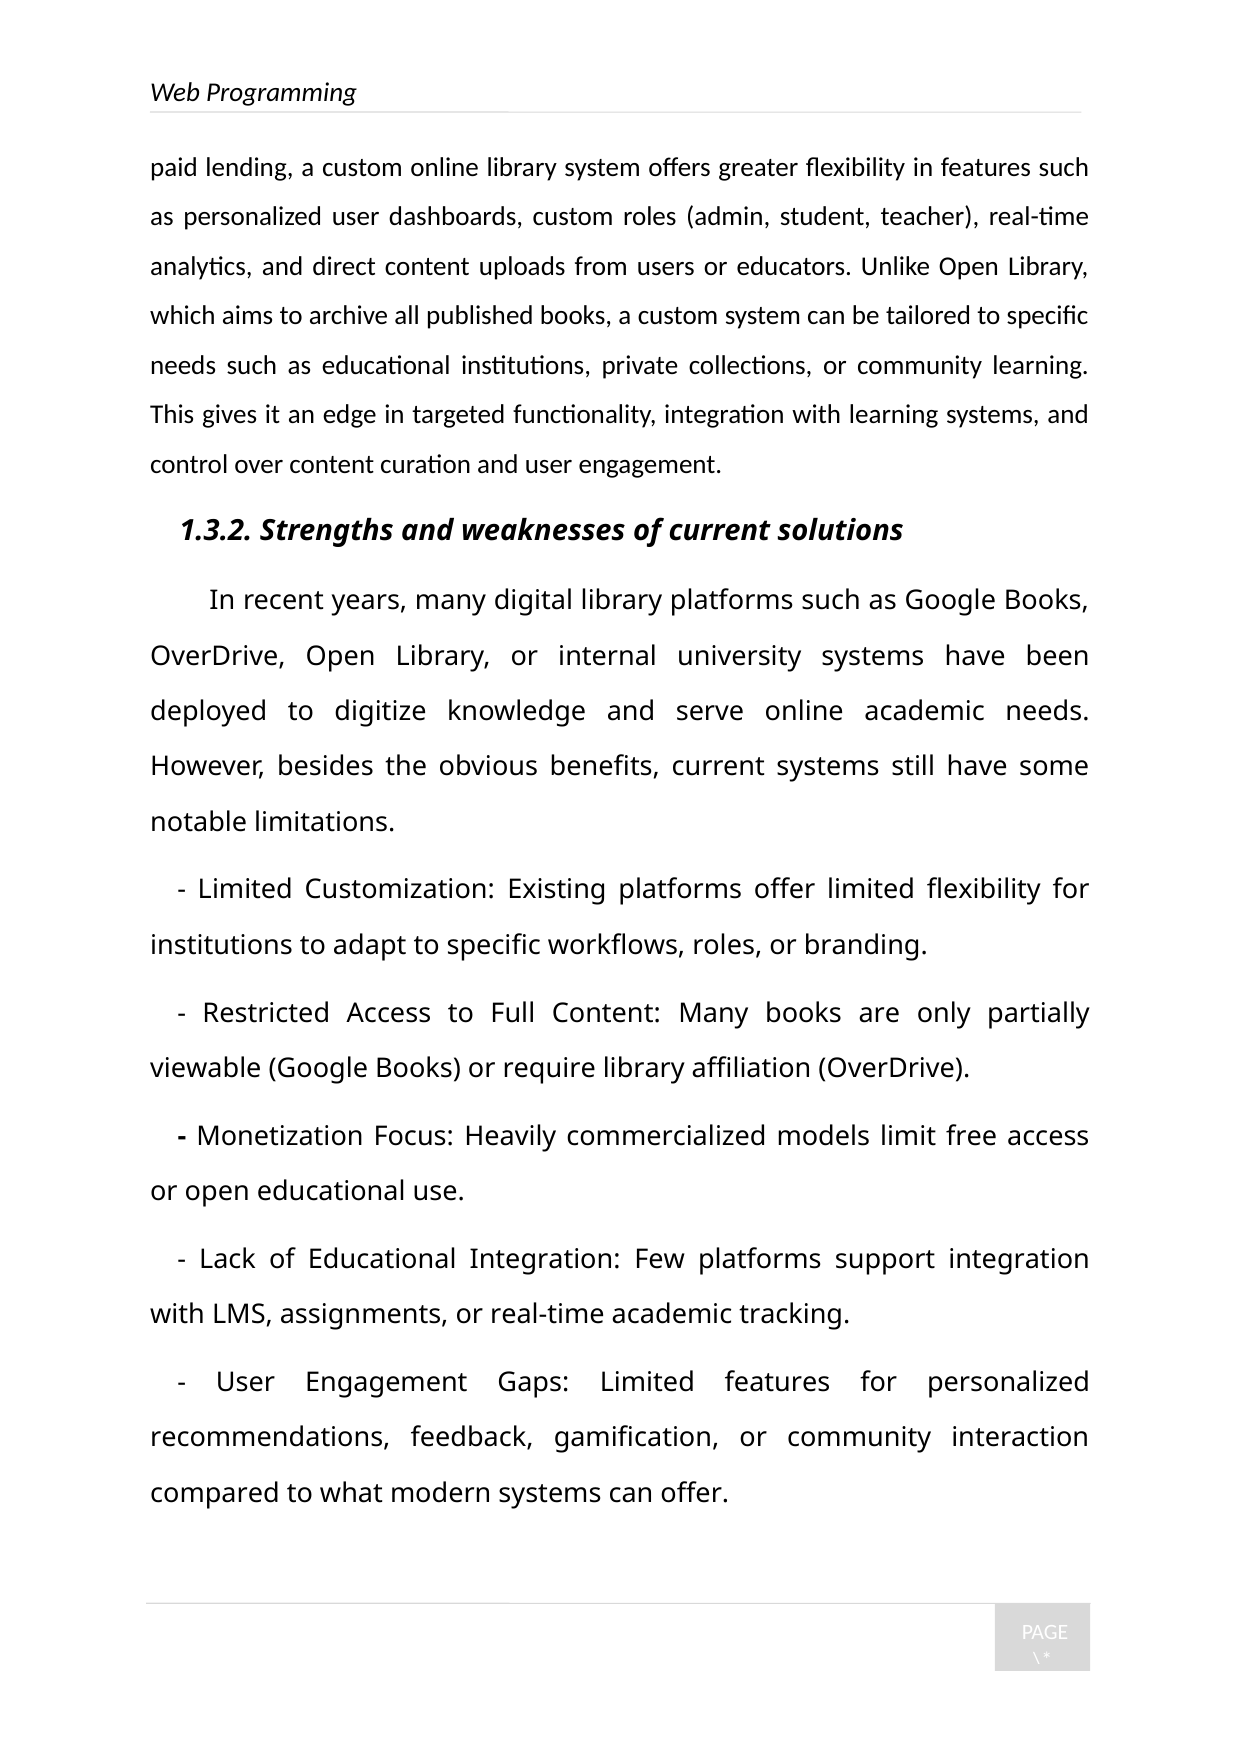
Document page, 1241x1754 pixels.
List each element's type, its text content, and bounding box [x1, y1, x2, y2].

text - Monetization Focus: Heavily commercialized models limit free access or open educational use. [150, 1116, 1090, 1208]
subtitle 1.3.2. Strengths and weaknesses of current solutions [150, 509, 1090, 548]
text - Lack of Educational Integration: Few platforms support integration with LMS, assignments, or real-time academic tracking. [150, 1239, 1090, 1331]
text - User Engagement Gaps: Limited features for personalized recommendations, feedback, gamification, or community interaction compared to what modern systems can offer. [150, 1362, 1090, 1510]
text - Restricted Access to Full Content: Many books are only partially viewable (Google Books) or require library affiliation (OverDrive). [150, 993, 1090, 1085]
text - Limited Customization: Existing platforms offer limited flexibility for institutions to adapt to specific workflows, roles, or branding. [150, 870, 1090, 962]
text In recent years, many digital library platforms such as Google Books, OverDrive, Open Library, or internal university systems have been deployed to digitize knowledge and serve online academic needs. However, besides the obvious benefits, current systems still have some notable limitations. [150, 581, 1090, 839]
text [150, 150, 1090, 480]
